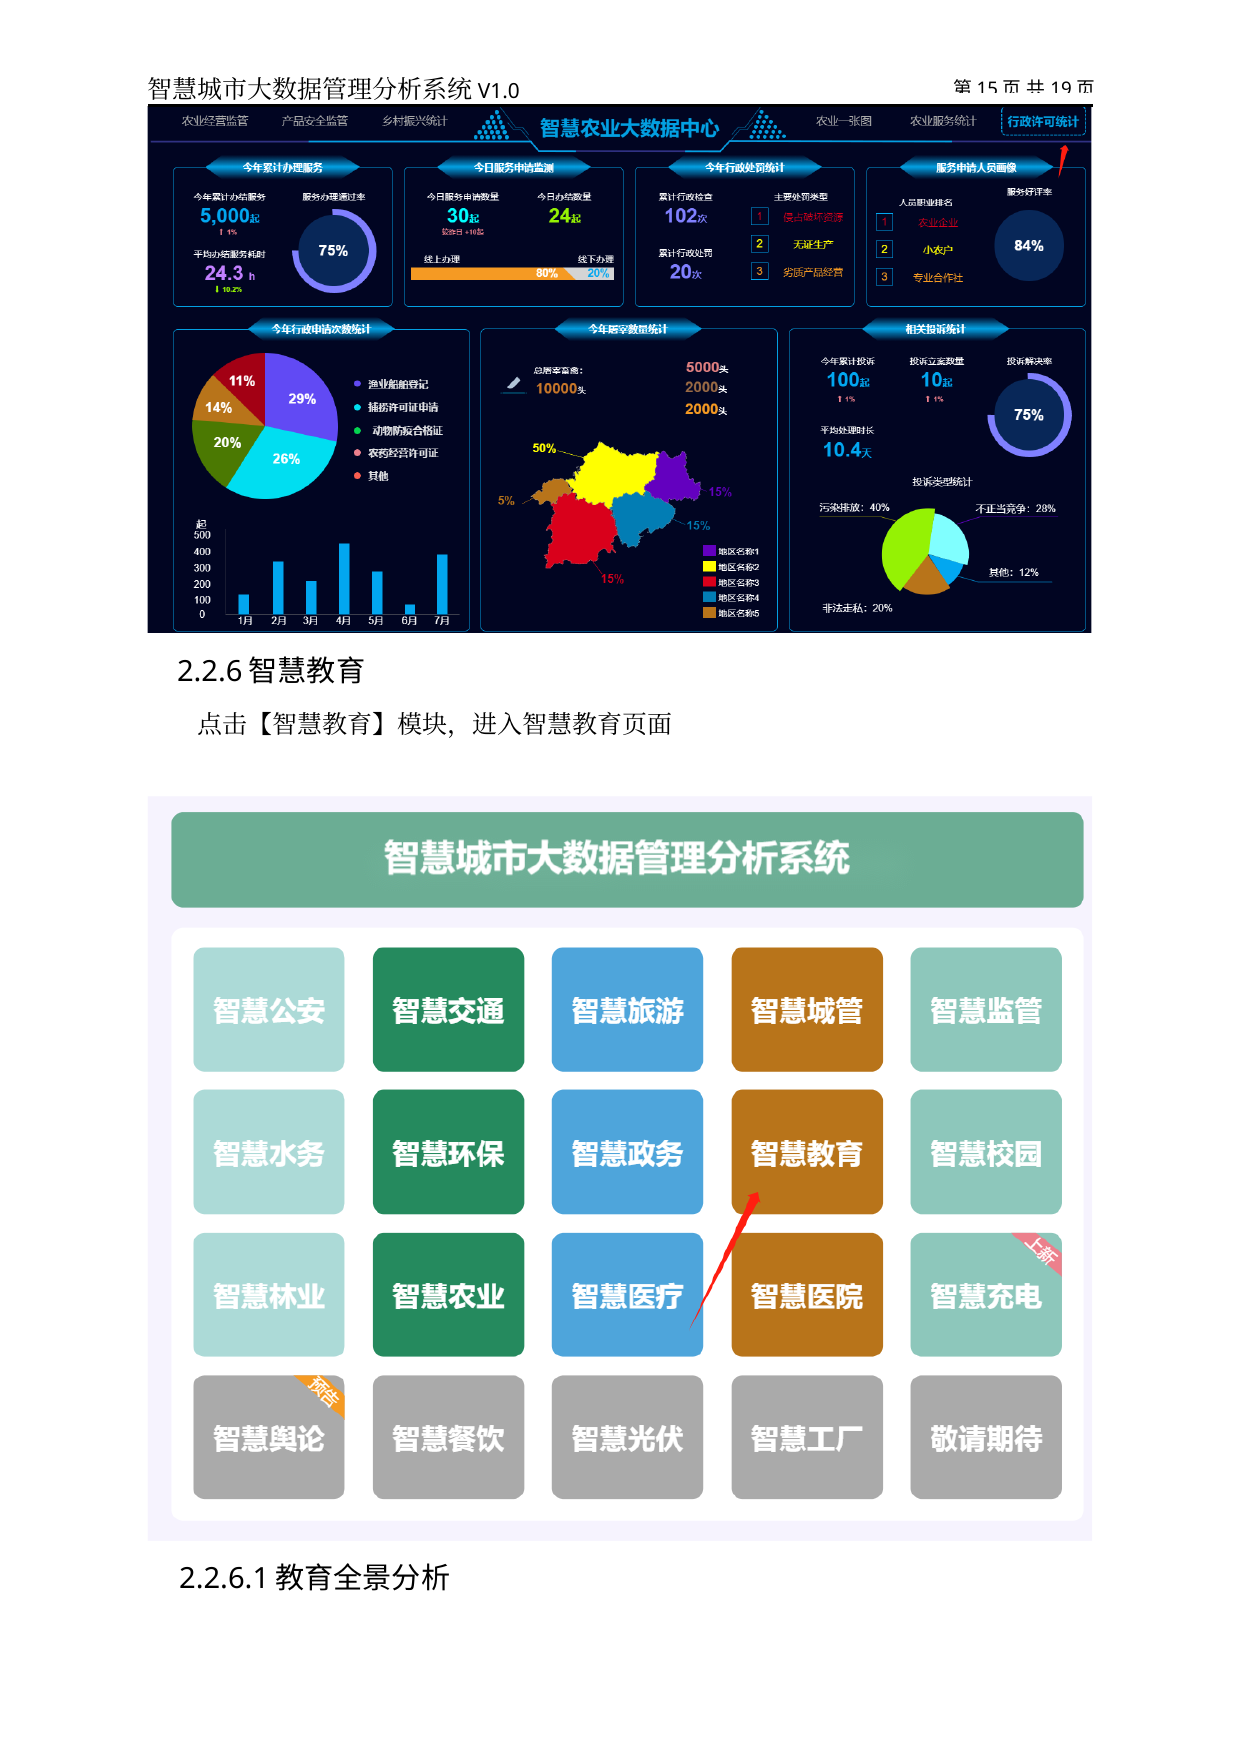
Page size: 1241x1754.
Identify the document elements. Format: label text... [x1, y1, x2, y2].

text 2.2.6.1教育全景分析 [148, 1554, 1093, 1597]
text 点击【智慧教育】模块，进入智慧教育页面 [148, 711, 1093, 739]
picture [147, 106, 1092, 633]
text 2.2.6智慧教育 [148, 647, 1093, 689]
picture [147, 796, 1093, 1541]
